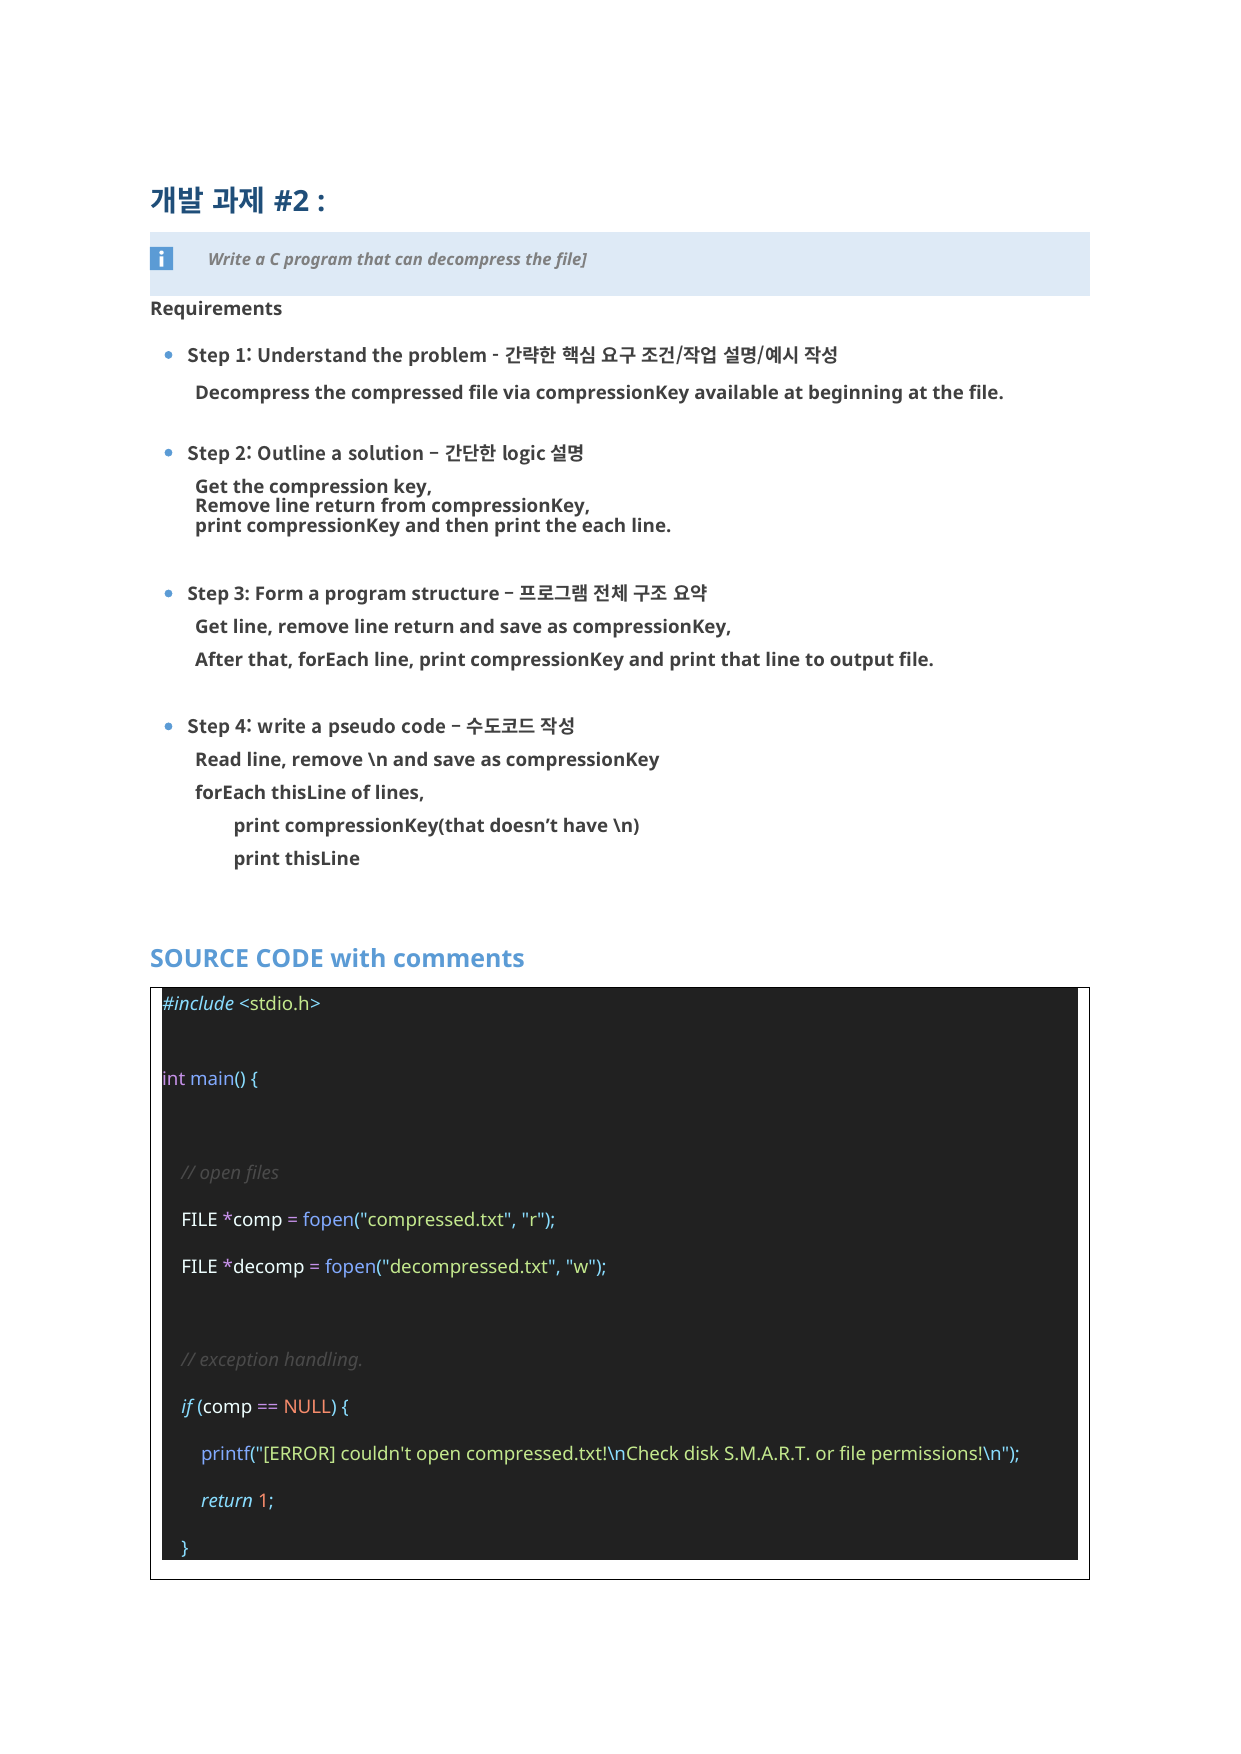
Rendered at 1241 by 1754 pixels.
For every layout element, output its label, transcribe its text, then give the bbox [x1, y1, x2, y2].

text print thisLine [195, 849, 1090, 870]
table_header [151, 988, 1089, 1578]
text Get the compression key, Remove line return from compressionKey, print compressionKey and then print the each line. [195, 477, 1090, 538]
text Get line, remove line return and save as compressionKey, [195, 618, 1090, 638]
text Requirements [150, 296, 1090, 321]
text Read line, remove \n and save as compressionKey [195, 751, 1090, 771]
subtitle SOURCE CODE with comments [150, 940, 1090, 974]
table_header Write a C program that can decompress the file] [208, 232, 1090, 296]
list Step 4: write a pseudo code – 수도코드 작성 [165, 716, 1090, 738]
table_header [150, 232, 208, 296]
subtitle 개발 과제 #2 : [150, 177, 1090, 219]
list Step 3: Form a program structure – 프로그램 전체 구조 요약 [165, 583, 1090, 605]
list Step 2: Outline a solution – 간단한 logic설명 [165, 443, 1090, 464]
text forEach thisLine of lines, [195, 783, 1090, 804]
list Step 1: Understand the problem - 간략한 핵심 요구 조건/작업 설명/예시 작성 [165, 345, 1090, 367]
text After that, forEach line, print compressionKey and print that line to output file. [195, 651, 1090, 671]
list Decompress the compressed file via compressionKey available at beginning at the file. [195, 379, 1090, 405]
text print compressionKey(that doesn’t have \n) [195, 816, 1090, 837]
